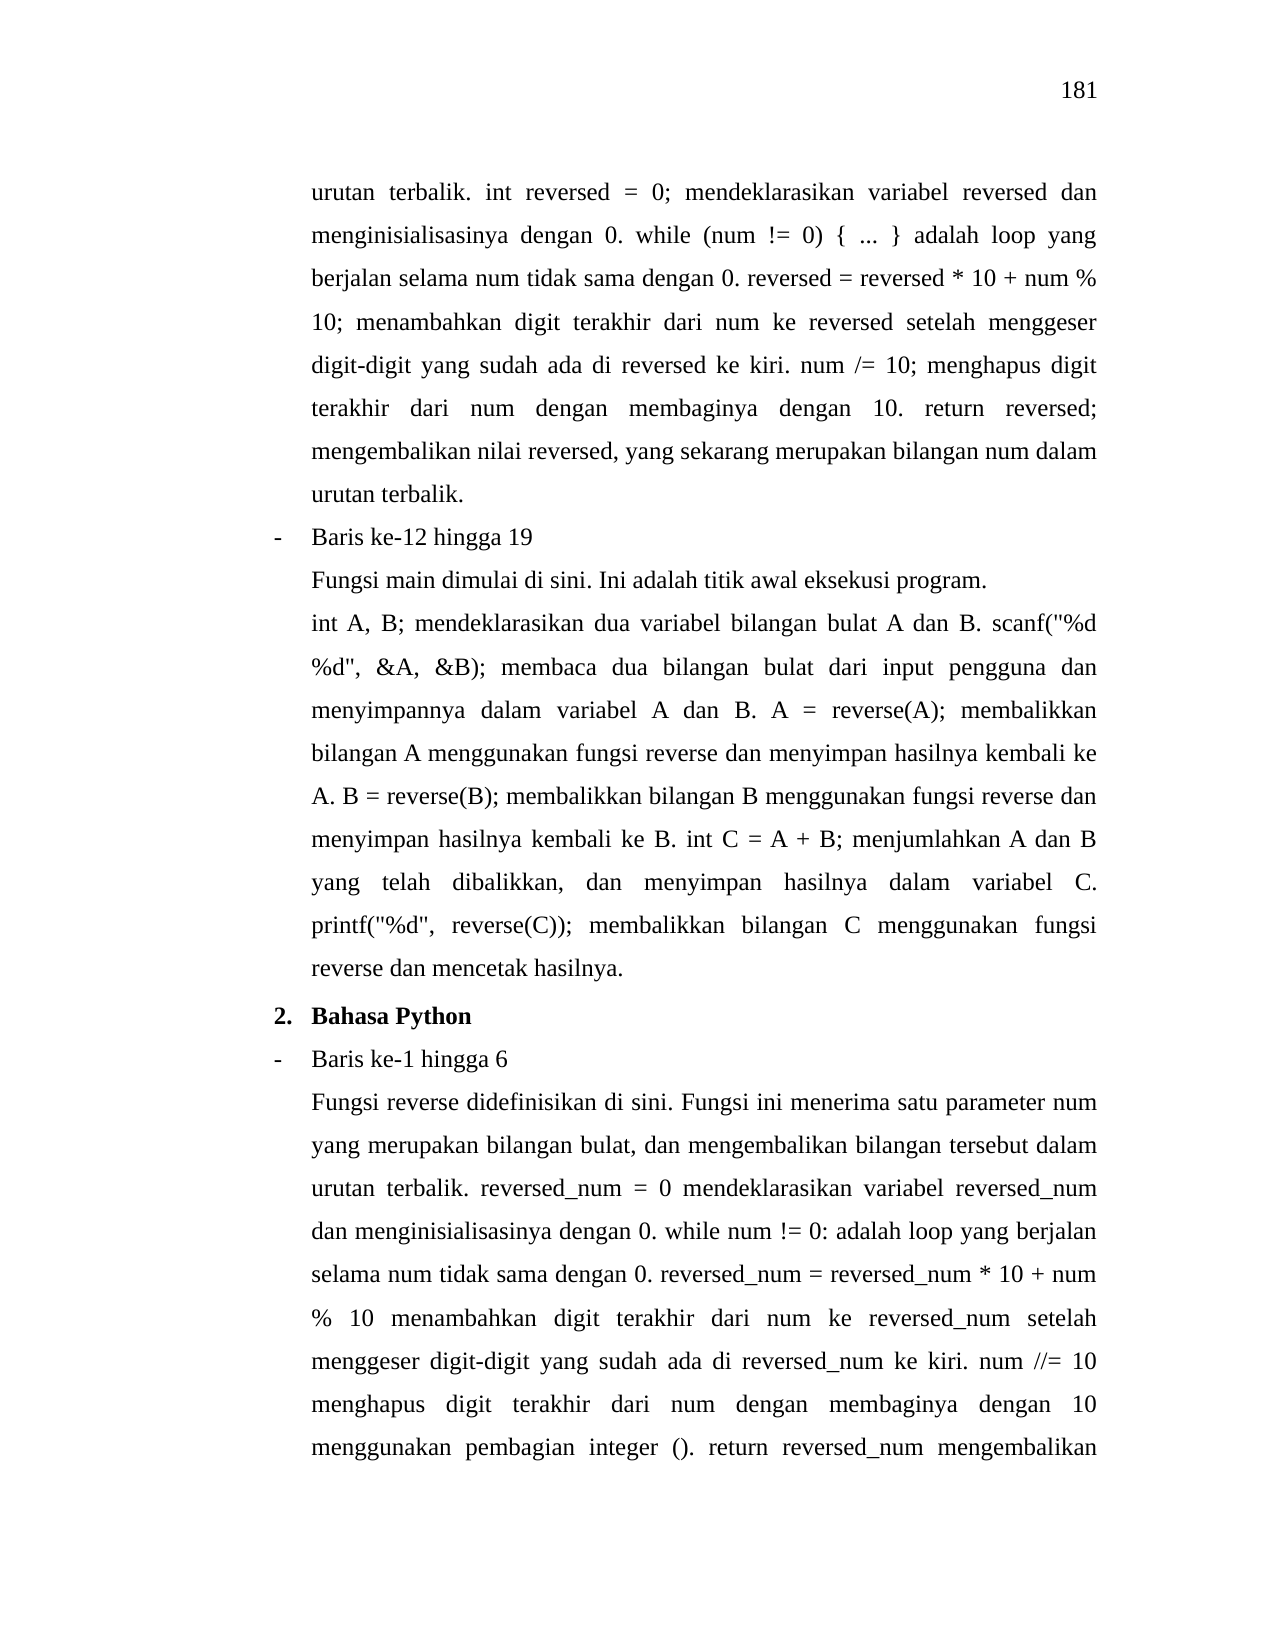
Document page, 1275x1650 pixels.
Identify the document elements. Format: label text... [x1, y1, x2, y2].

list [311, 1087, 1098, 1461]
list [311, 177, 1098, 508]
list Baris ke-12 hingga 19 [274, 522, 1098, 551]
list int A, B; mendeklarasikan dua variabel bilangan bulat A dan B. scanf("%d %d", &A, &B); membaca dua bilangan bulat dari input pengguna dan menyimpannya dalam variabel A dan B. A = reverse(A); membalikkan bilangan A menggunakan fungsi reverse dan menyimpan hasilnya kembali ke A. B = reverse(B); membalikkan bilangan B menggunakan fungsi reverse dan menyimpan hasilnya kembali ke B. int C = A + B; menjumlahkan A dan B yang telah dibalikkan, dan menyimpan hasilnya dalam variabel C. printf("%d", reverse(C)); membalikkan bilangan C menggunakan fungsi reverse dan mencetak hasilnya. [311, 608, 1098, 982]
list Baris ke-1 hingga 6 [274, 1044, 1098, 1073]
subtitle Bahasa Python [274, 1001, 1098, 1029]
list Fungsi main dimulai di sini. Ini adalah titik awal eksekusi program. [311, 565, 1098, 594]
